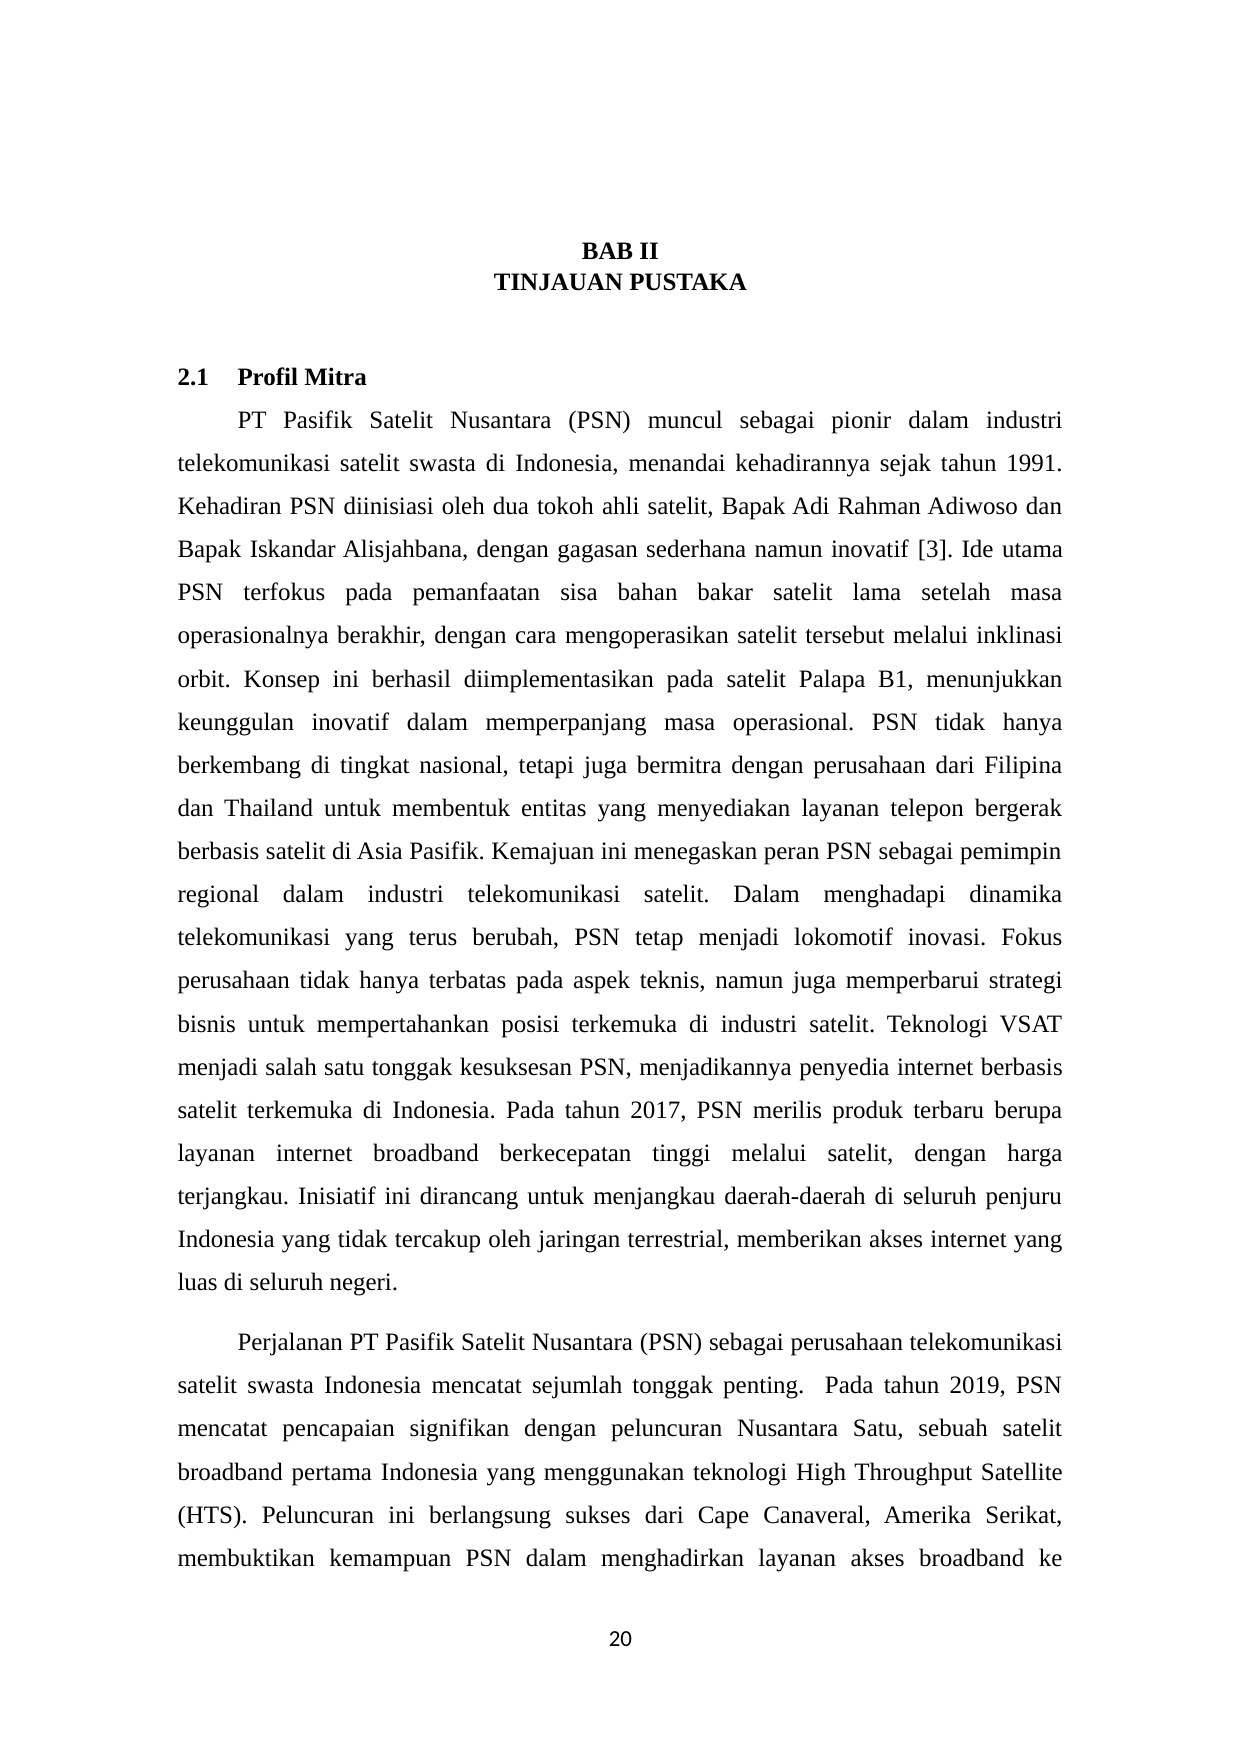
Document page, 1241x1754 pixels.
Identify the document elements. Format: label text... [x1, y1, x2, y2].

text PT Pasifik Satelit Nusantara (PSN) muncul sebagai pionir dalam industri telekomunikasi satelit swasta di Indonesia, menandai kehadirannya sejak tahun 1991. Kehadiran PSN diinisiasi oleh dua tokoh ahli satelit, Bapak Adi Rahman Adiwoso dan Bapak Iskandar Alisjahbana, dengan gagasan sederhana namun inovatif . Ide utama PSN terfokus pada pemanfaatan sisa bahan bakar satelit lama setelah masa operasionalnya berakhir, dengan cara mengoperasikan satelit tersebut melalui inklinasi orbit. Konsep ini berhasil diimplementasikan pada satelit Palapa B1, menunjukkan keunggulan inovatif dalam memperpanjang masa operasional. PSN tidak hanya berkembang di tingkat nasional, tetapi juga bermitra dengan perusahaan dari Filipina dan Thailand untuk membentuk entitas yang menyediakan layanan telepon bergerak berbasis satelit di Asia Pasifik. Kemajuan ini menegaskan peran PSN sebagai pemimpin regional dalam industri telekomunikasi satelit. Dalam menghadapi dinamika telekomunikasi yang terus berubah, PSN tetap menjadi lokomotif inovasi. Fokus perusahaan tidak hanya terbatas pada aspek teknis, namun juga memperbarui strategi bisnis untuk mempertahankan posisi terkemuka di industri satelit. Teknologi VSAT menjadi salah satu tonggak kesuksesan PSN, menjadikannya penyedia internet berbasis satelit terkemuka di Indonesia. Pada tahun 2017, PSN merilis produk terbaru berupa layanan internet broadband berkecepatan tinggi melalui satelit, dengan harga terjangkau. Inisiatif ini dirancang untuk menjangkau daerah-daerah di seluruh penjuru Indonesia yang tidak tercakup oleh jaringan terrestrial, memberikan akses internet yang luas di seluruh negeri. [177, 405, 1063, 1296]
subtitle BAB II TINJAUAN PUSTAKA [177, 236, 1063, 296]
subtitle Profil Mitra [177, 362, 1063, 391]
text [177, 1327, 1063, 1572]
